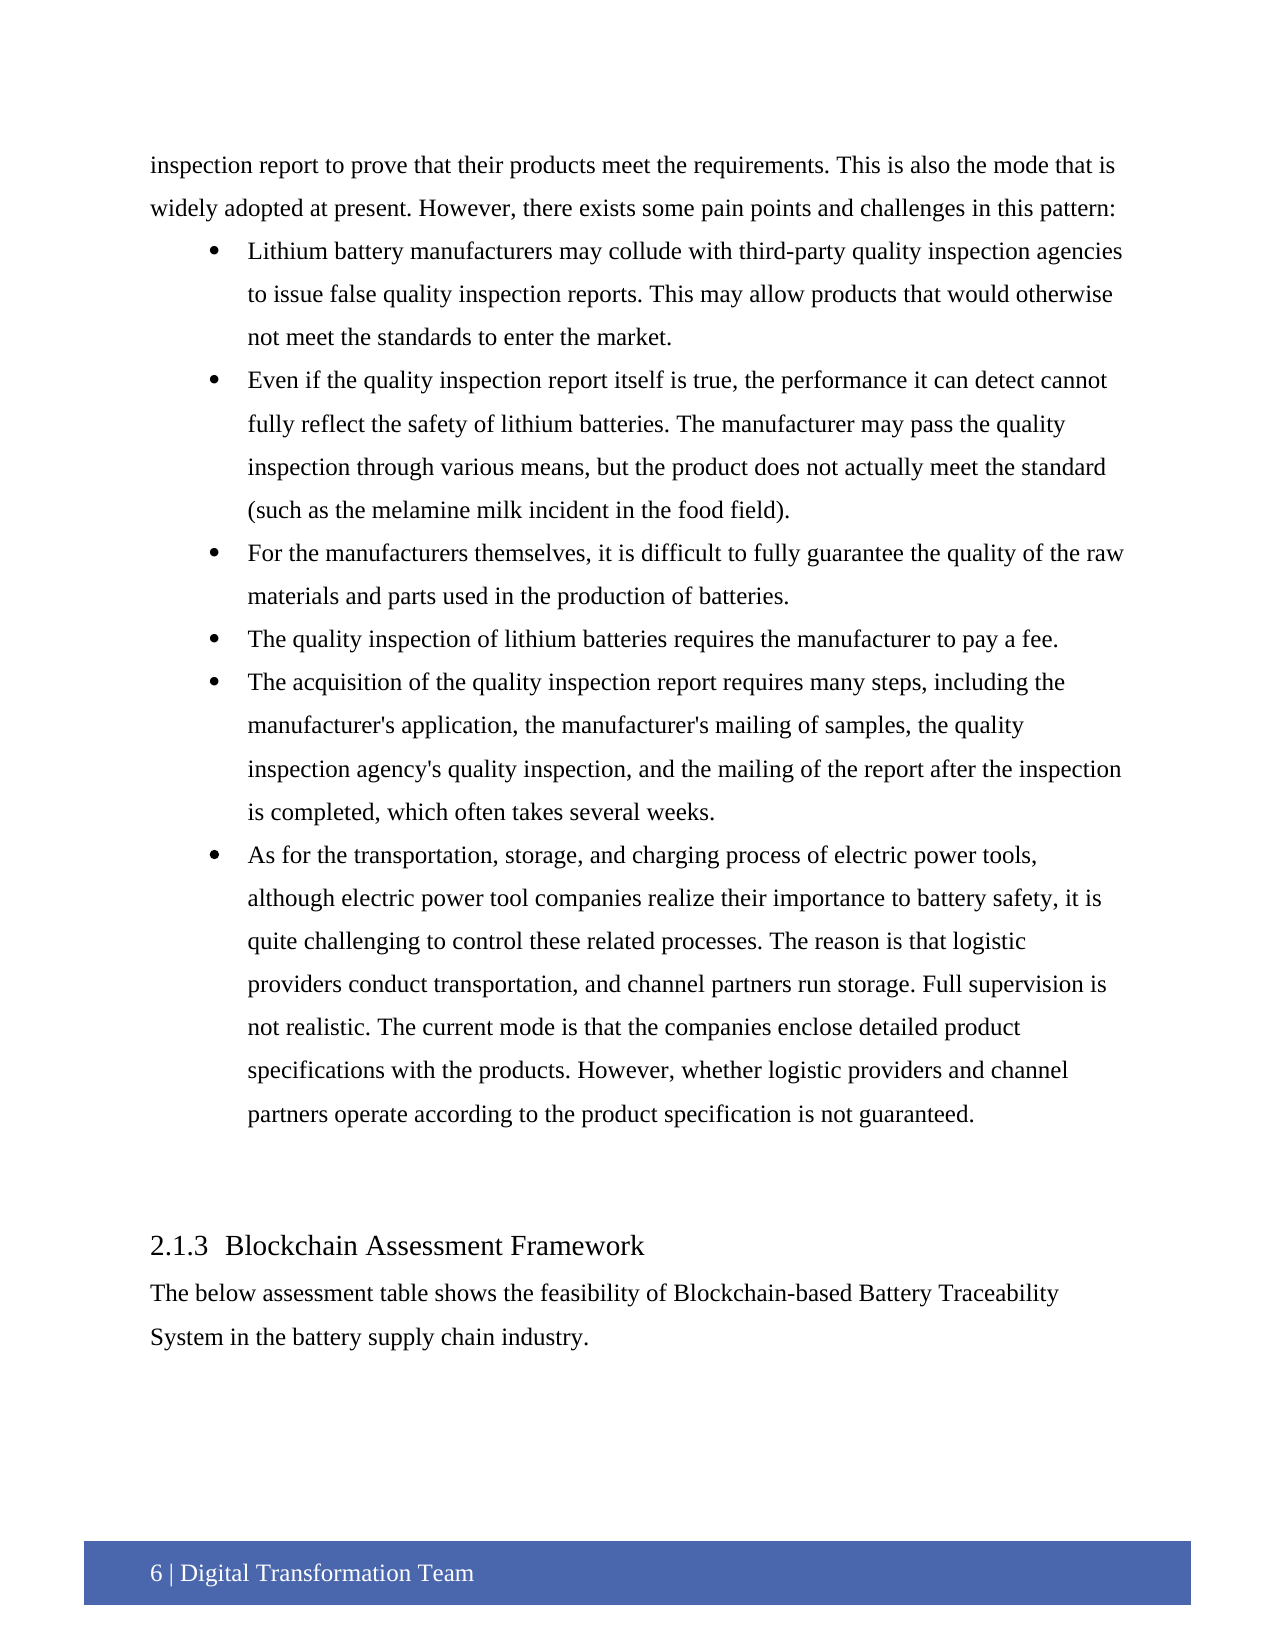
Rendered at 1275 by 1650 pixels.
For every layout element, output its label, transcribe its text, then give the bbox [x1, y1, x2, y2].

list As for the transportation, storage, and charging process of electric power tools, although electric power tool companies realize their importance to battery safety, it is quite challenging to control these related processes. The reason is that logistic providers conduct transportation, and channel partners run storage. Full supervision is not realistic. The current mode is that the companies enclose detailed product specifications with the products. However, whether logistic providers and channel partners operate according to the product specification is not guaranteed. [210, 840, 1125, 1127]
list Even if the quality inspection report itself is true, the performance it can detect cannot fully reflect the safety of lithium batteries. The manufacturer may pass the quality inspection through various means, but the product does not actually meet the standard (such as the melamine milk incident in the food field). [210, 366, 1125, 524]
text The below assessment table shows the feasibility of Blockchain-based Battery Traceability System in the battery supply chain industry. [150, 1278, 1125, 1350]
list The acquisition of the quality inspection report requires many steps, including the manufacturer's application, the manufacturer's mailing of samples, the quality inspection agency's quality inspection, and the mailing of the report after the inspection is completed, which often takes several weeks. [210, 667, 1125, 826]
list Lithium battery manufacturers may collude with third-party quality inspection agencies to issue false quality inspection reports. This may allow products that would otherwise not meet the standards to enter the market. [210, 236, 1125, 351]
list The quality inspection of lithium batteries requires the manufacturer to pay a fee. [210, 624, 1125, 653]
list For the manufacturers themselves, it is difficult to fully guarantee the quality of the raw materials and parts used in the production of batteries. [210, 538, 1125, 610]
list Blockchain Assessment Framework [150, 1228, 1125, 1262]
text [150, 150, 1125, 222]
